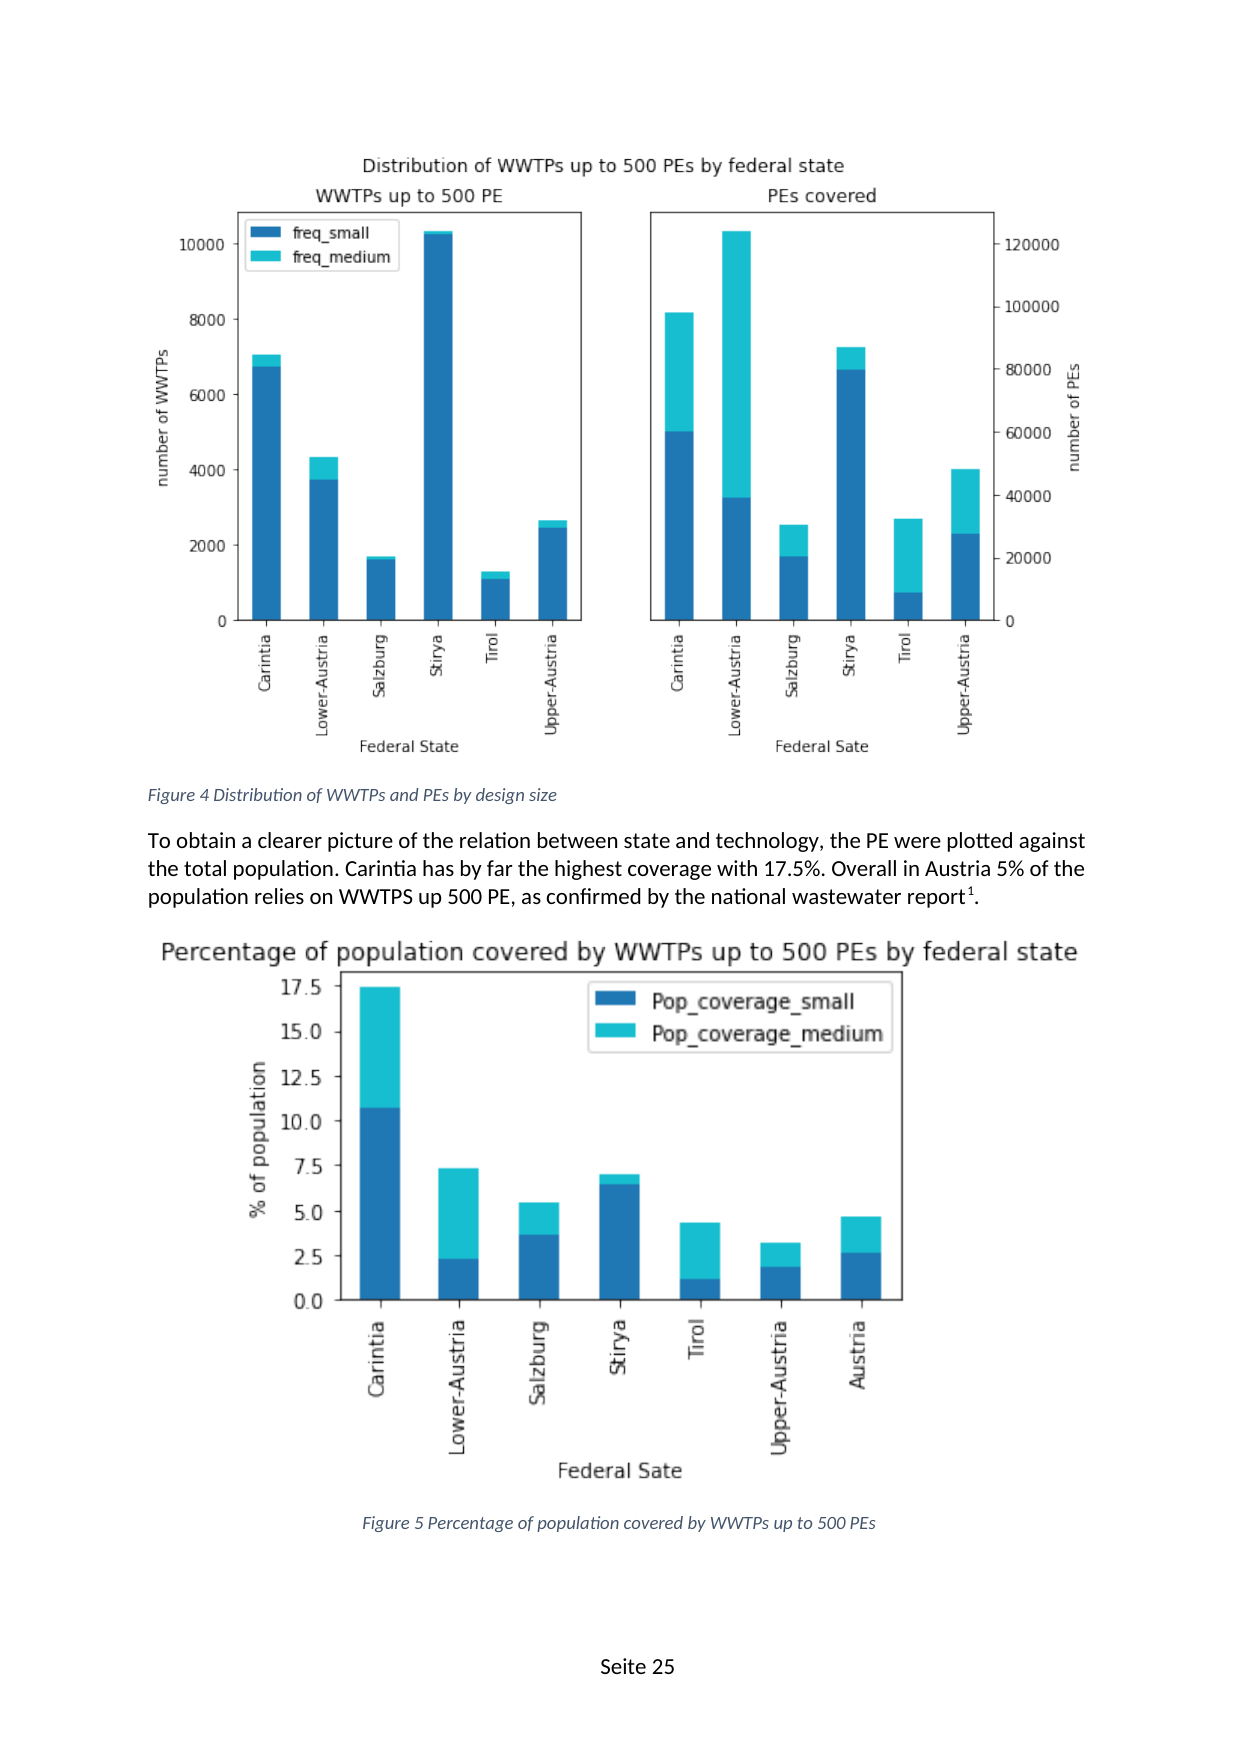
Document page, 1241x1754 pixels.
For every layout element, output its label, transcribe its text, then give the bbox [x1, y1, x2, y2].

text To obtain a clearer picture of the relation between state and technology, the PE were plotted against the total population. Carintia has by far the highest coverage with 17.5%. Overall in Austria 5% of the population relies on WWTPS up 500 PE, as confirmed by the national wastewater report1. [148, 826, 1093, 911]
picture [147, 927, 1093, 1495]
picture [147, 147, 1093, 766]
